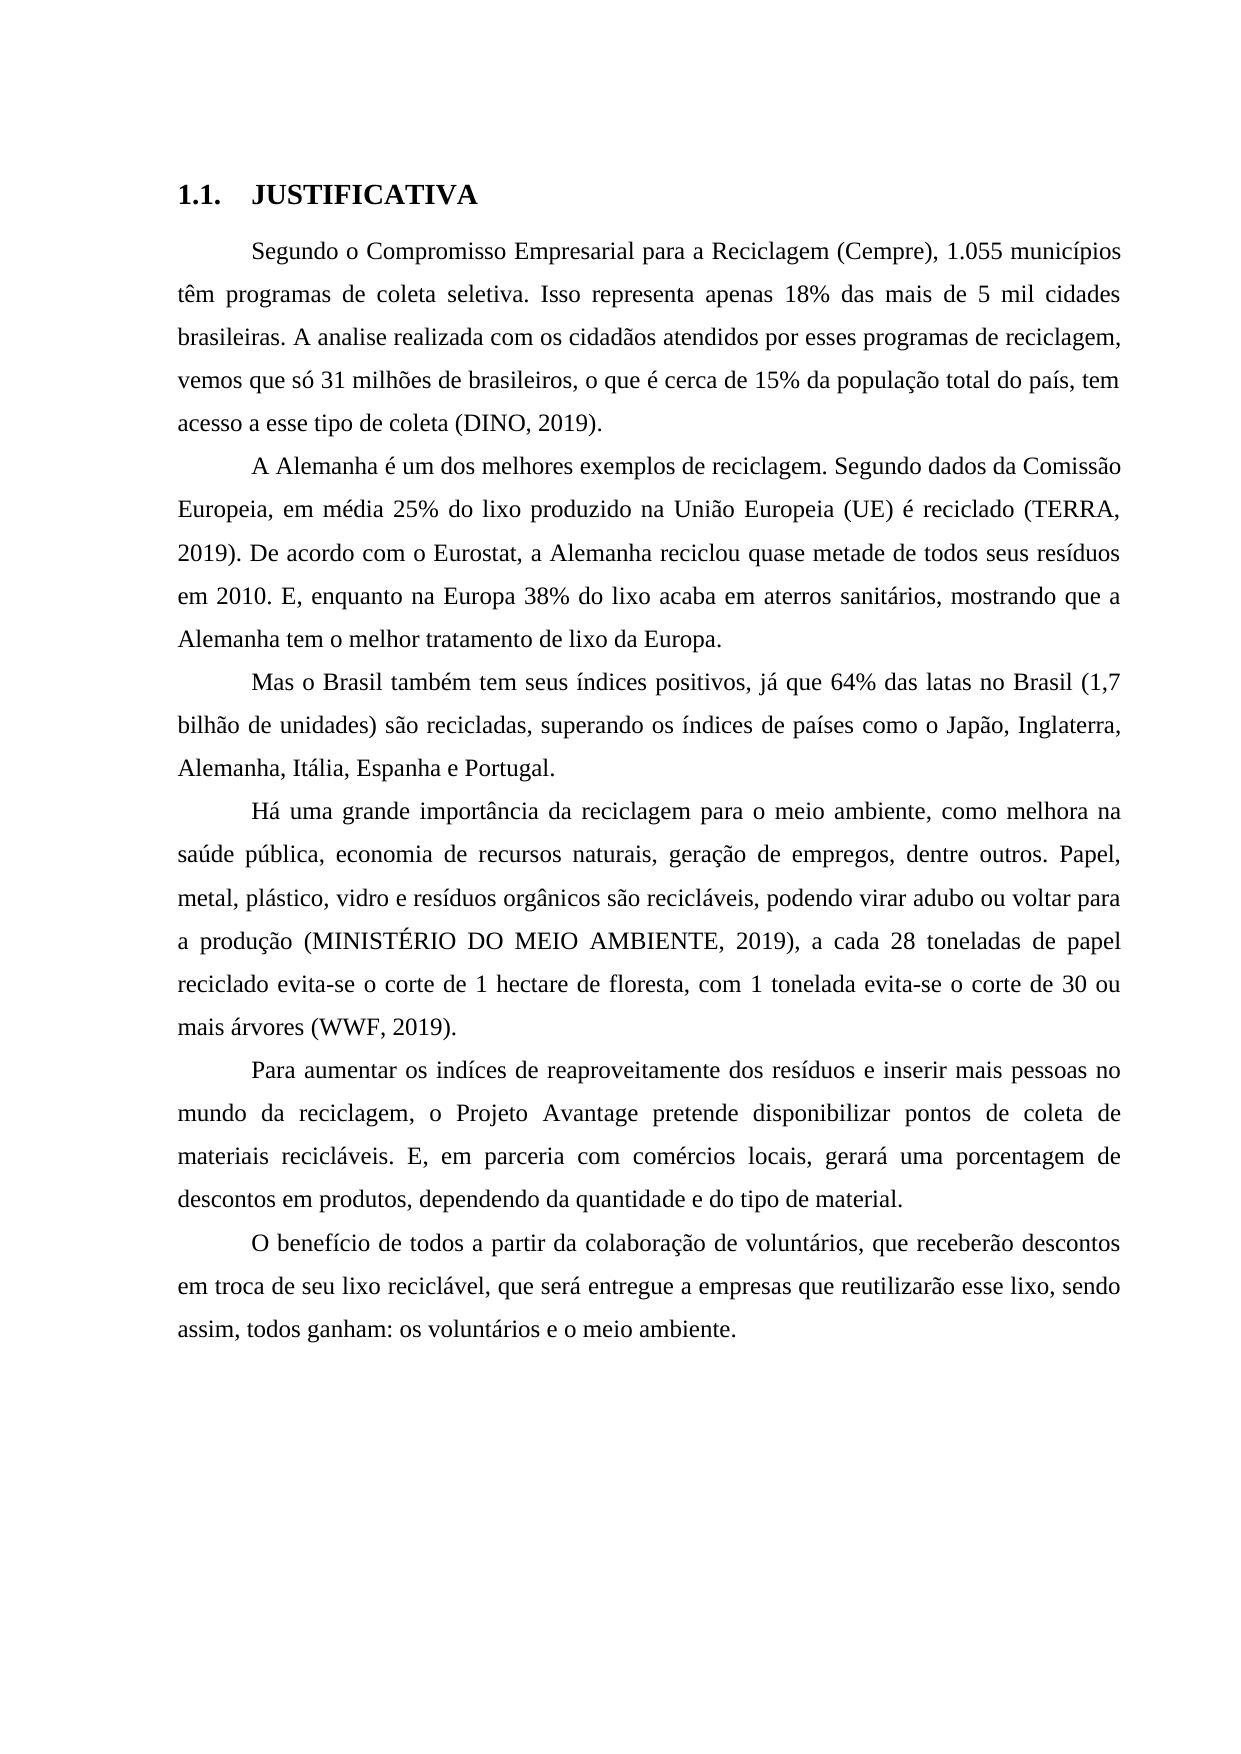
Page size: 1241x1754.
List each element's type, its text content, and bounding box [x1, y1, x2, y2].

text Para aumentar os indíces de reaproveitamente dos resíduos e inserir mais pessoas no mundo da reciclagem, o Projeto Avantage pretende disponibilizar pontos de coleta de materiais recicláveis. E, em parceria com comércios locais, gerará uma porcentagem de descontos em produtos, dependendo da quantidade e do tipo de material. [177, 1055, 1122, 1213]
text A Alemanha é um dos melhores exemplos de reciclagem. Segundo dados da Comissão Europeia, em média 25% do lixo produzido na União Europeia (UE) é reciclado (TERRA, 2019). De acordo com o Eurostat, a Alemanha reciclou quase metade de todos seus resíduos em 2010. E, enquanto na Europa 38% do lixo acaba em aterros sanitários, mostrando que a Alemanha tem o melhor tratamento de lixo da Europa. [177, 451, 1122, 653]
text Há uma grande importância da reciclagem para o meio ambiente, como melhora na saúde pública, economia de recursos naturais, geração de empregos, dentre outros. Papel, metal, plástico, vidro e resíduos orgânicos são recicláveis, podendo virar adubo ou voltar para a produção (MINISTÉRIO DO MEIO AMBIENTE, 2019), a cada 28 toneladas de papel reciclado evita-se o corte de 1 hectare de floresta, com 1 tonelada evita-se o corte de 30 ou mais árvores (WWF, 2019). [177, 796, 1122, 1041]
text Mas o Brasil também tem seus índices positivos, já que 64% das latas no Brasil (1,7 bilhão de unidades) são recicladas, superando os índices de países como o Japão, Inglaterra, Alemanha, Itália, Espanha e Portugal. [177, 667, 1122, 782]
text JUSTIFICATIVA [177, 177, 1122, 211]
text O benefício de todos a partir da colaboração de voluntários, que receberão descontos em troca de seu lixo reciclável, que será entregue a empresas que reutilizarão esse lixo, sendo assim, todos ganham: os voluntários e o meio ambiente. [177, 1228, 1122, 1343]
text Segundo o Compromisso Empresarial para a Reciclagem (Cempre), 1.055 municípios têm programas de coleta seletiva. Isso representa apenas 18% das mais de 5 mil cidades brasileiras. A analise realizada com os cidadãos atendidos por esses programas de reciclagem, vemos que só 31 milhões de brasileiros, o que é cerca de 15% da população total do país, tem acesso a esse tipo de coleta (DINO, 2019). [177, 236, 1122, 437]
